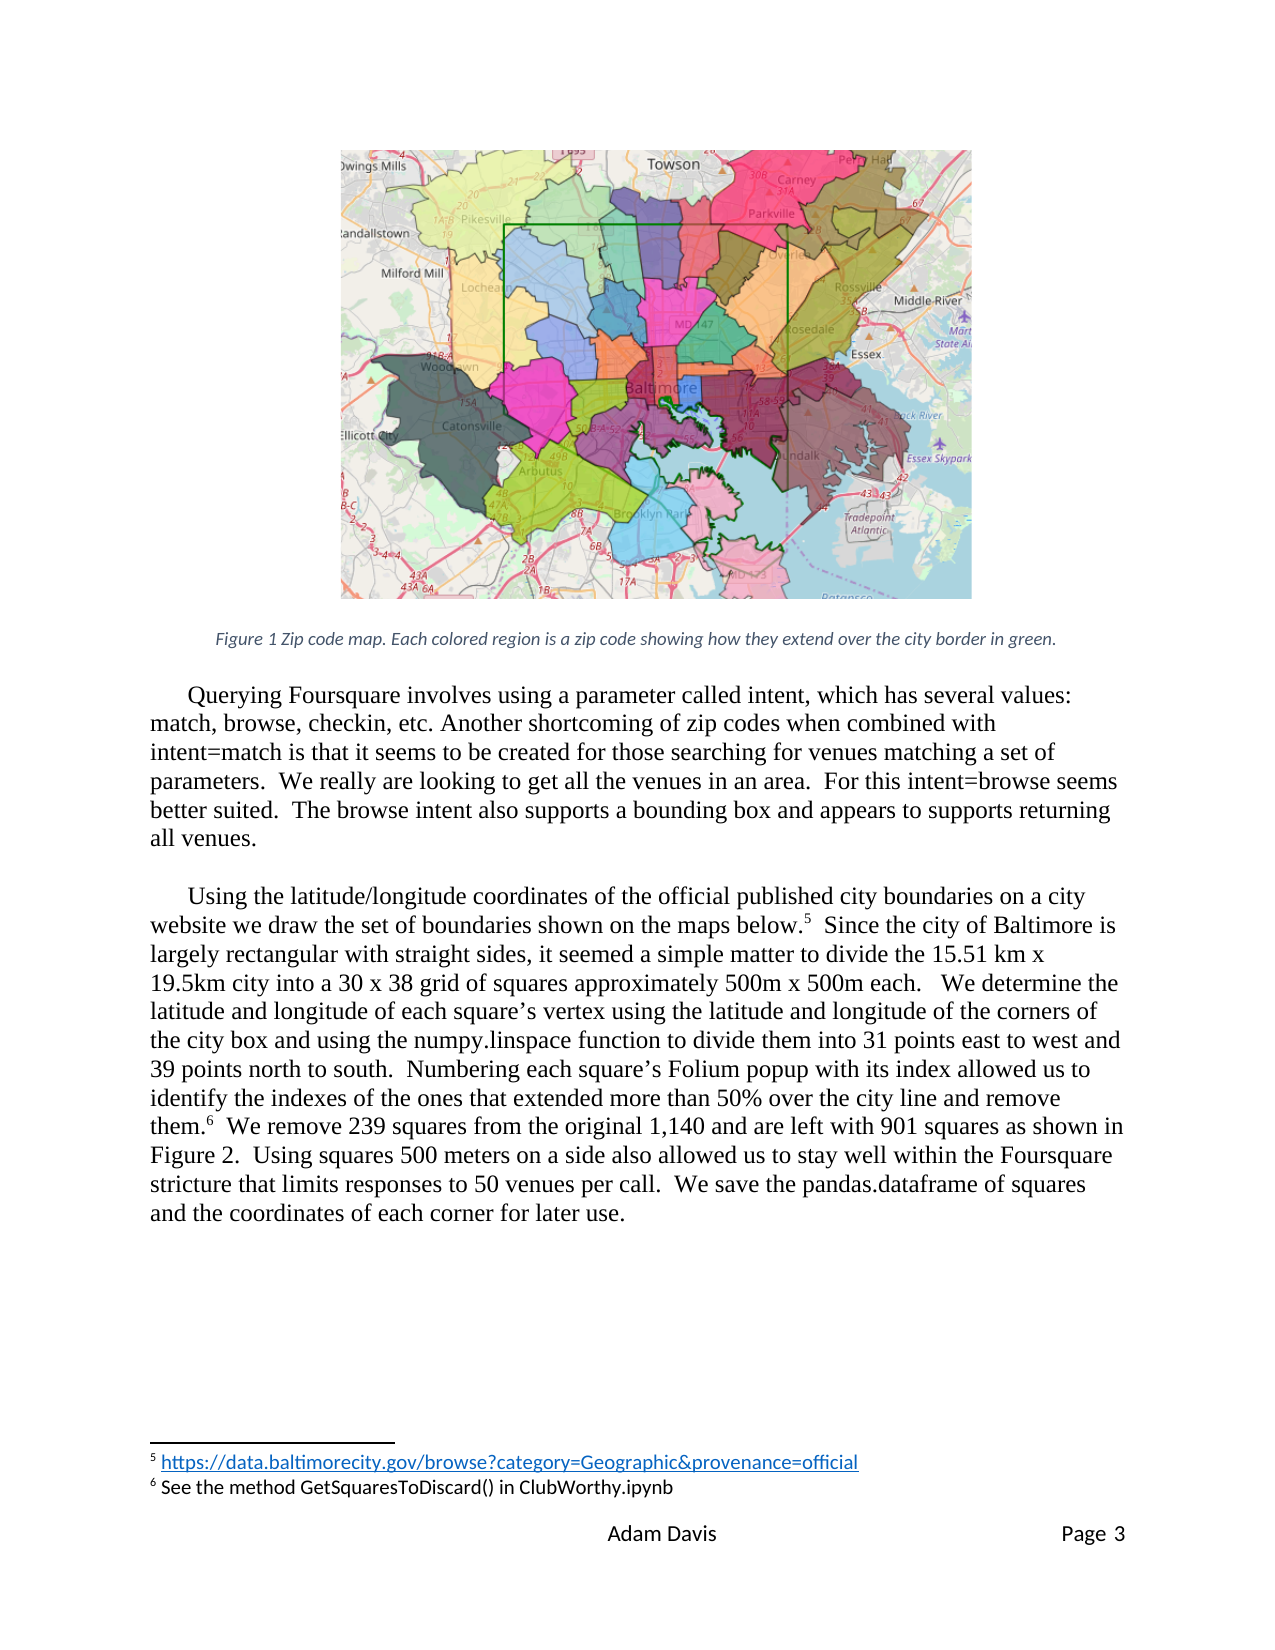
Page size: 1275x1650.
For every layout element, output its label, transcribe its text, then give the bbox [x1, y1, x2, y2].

picture [340, 150, 972, 599]
text Querying Foursquare involves using a parameter called intent, which has several values: match, browse, checkin, etc. Another shortcoming of zip codes when combined with intent=match is that it seems to be created for those searching for venues matching a set of parameters. We really are looking to get all the venues in an area. For this intent=browse seems better suited. The browse intent also supports a bounding box and appears to supports returning all venues. [150, 680, 1125, 852]
text Using the latitude/longitude coordinates of the official published city boundaries on a city website we draw the set of boundaries shown on the maps below. Since the city of Baltimore is largely rectangular with straight sides, it seemed a simple matter to divide the 15.51 km x 19.5km city into a 30 x 38 grid of squares approximately 500m x 500m each. We determine the latitude and longitude of each square’s vertex using the latitude and longitude of the corners of the city box and using the numpy.linspace function to divide them into 31 points east to west and 39 points north to south. Numbering each square’s Folium popup with its index allowed us to identify the indexes of the ones that extended more than 50% over the city line and remove them. We remove 239 squares from the original 1,140 and are left with 901 squares as shown in Figure 2. Using squares 500 meters on a side also allowed us to stay well within the Foursquare stricture that limits responses to 50 venues per call. We save the pandas.dataframe of squares and the coordinates of each corner for later use. [150, 881, 1125, 1226]
